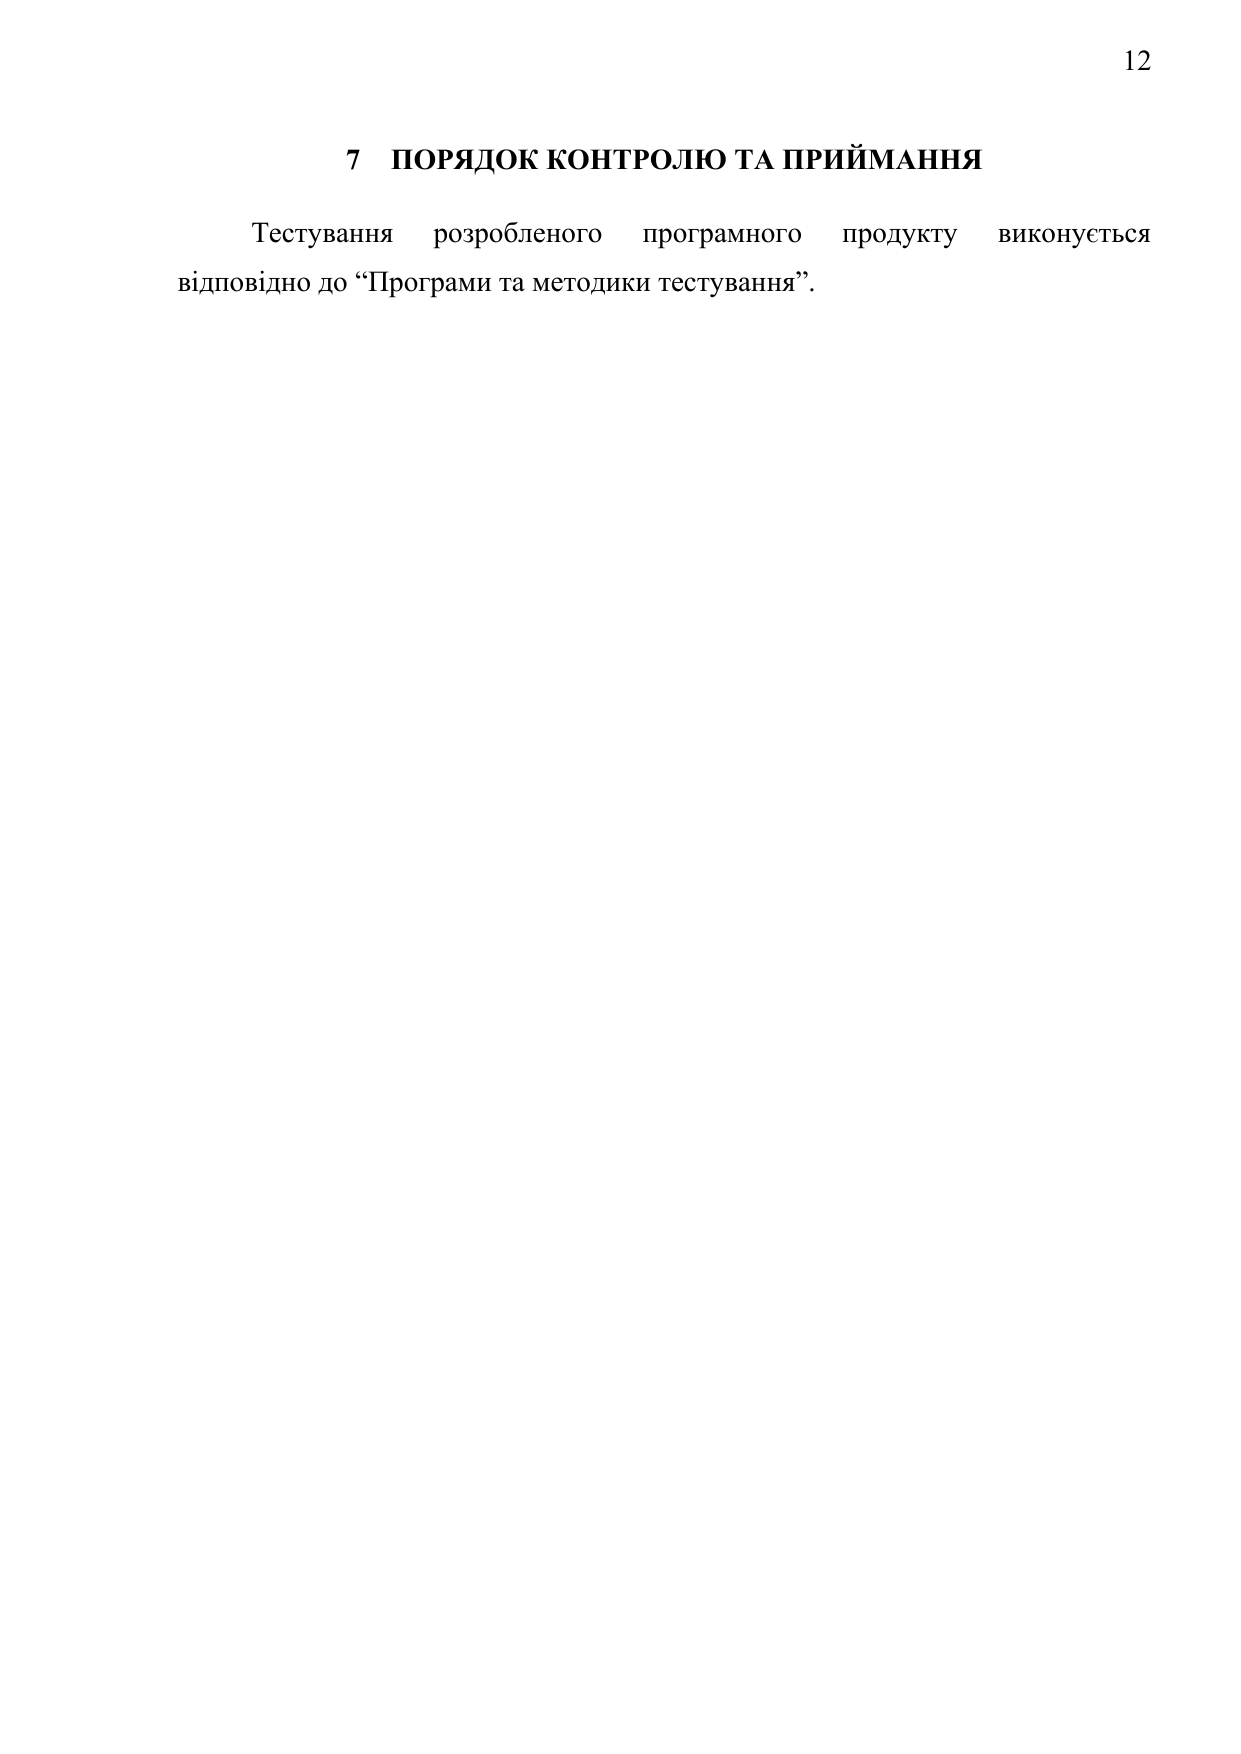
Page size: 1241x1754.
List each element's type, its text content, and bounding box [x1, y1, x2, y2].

text Тестування розробленого програмного продукту виконується відповідно до “Програми та методики тестування”. [177, 217, 1152, 297]
subtitle ПОРЯДОК КОНТРОЛЮ ТА ПРИЙМАННЯ [177, 143, 1152, 176]
